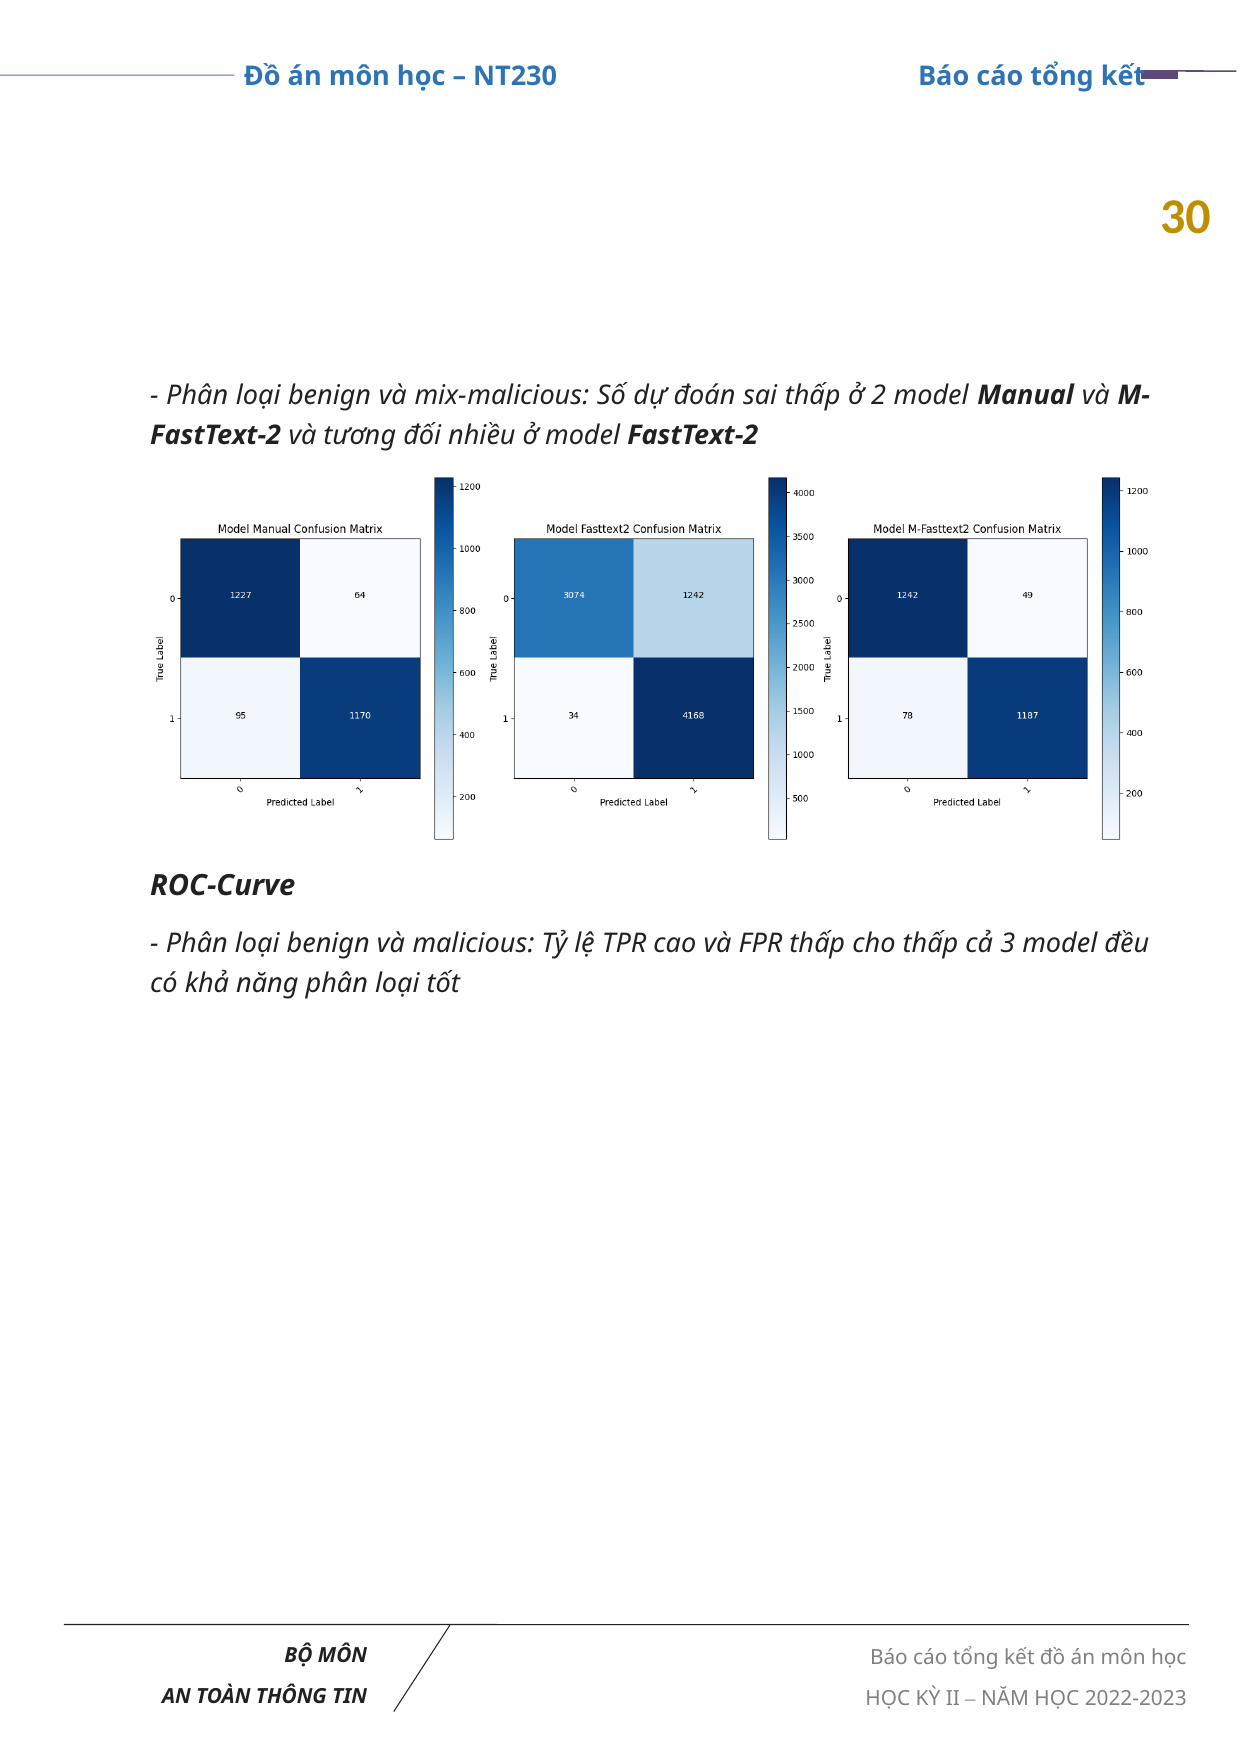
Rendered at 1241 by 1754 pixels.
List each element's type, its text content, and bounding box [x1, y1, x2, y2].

text - Phân loại benign và malicious: Tỷ lệ TPR cao và FPR thấp cho thấp cả 3 model đều có khả năng phân loại tốt [150, 923, 1153, 1000]
text - Phân loại benign và mix-malicious: Số dự đoán sai thấp ở 2 model Manual và M-FastText-2 và tương đối nhiều ở model FastText-2 [150, 376, 1153, 452]
text ROC-Curve [150, 864, 1153, 903]
picture [150, 472, 1154, 845]
